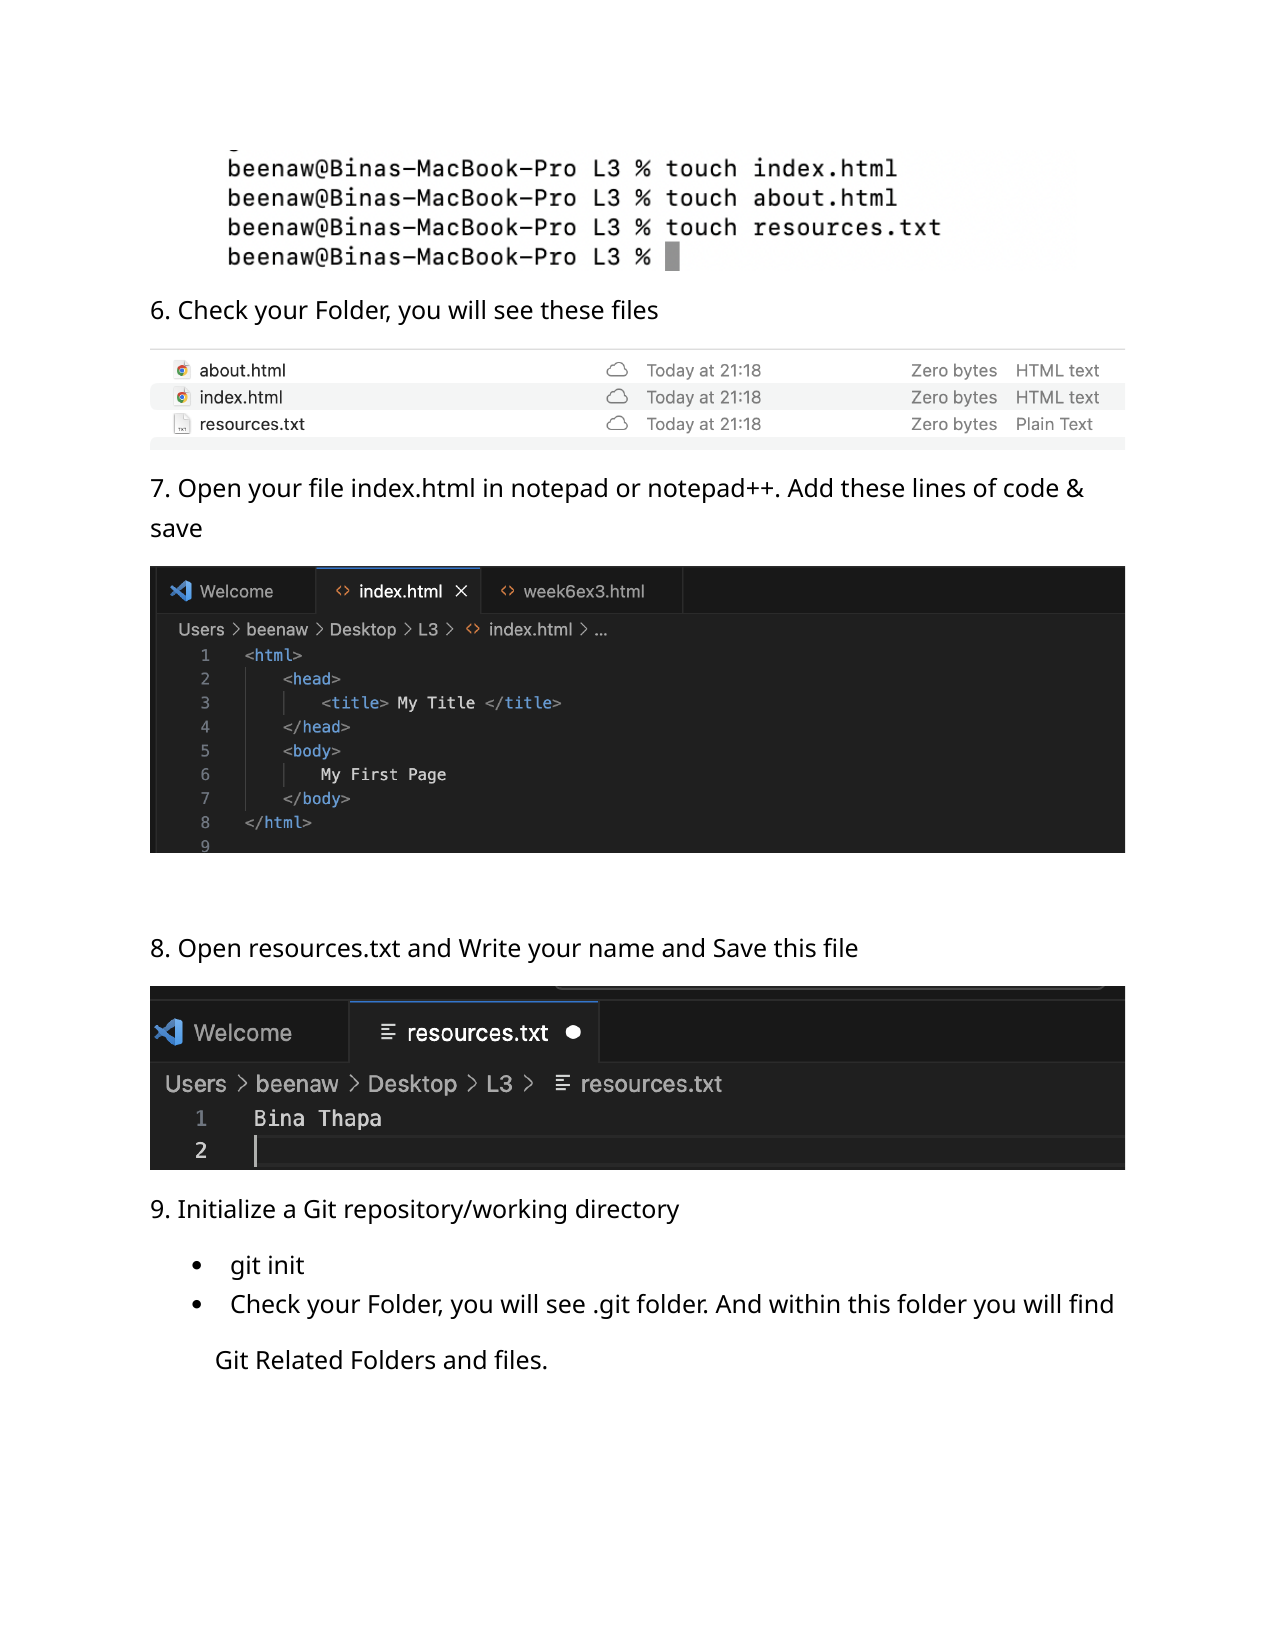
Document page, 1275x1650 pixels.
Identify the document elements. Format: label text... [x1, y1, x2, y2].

list Check your Folder, you will see .git folder. And within this folder you will find [192, 1286, 1125, 1321]
text 9. Initialize a Git repository/working directory [150, 1191, 1125, 1226]
picture [150, 566, 1125, 853]
picture [150, 348, 1125, 450]
list git init [192, 1247, 1125, 1281]
text 6. Check your Folder, you will see these files [150, 293, 1125, 327]
picture [225, 150, 1078, 271]
text 8. Open resources.txt and Write your name and Save this file [150, 931, 1125, 965]
text Git Related Folders and files. [150, 1342, 1125, 1376]
picture [150, 986, 1125, 1170]
text 7. Open your file index.html in notepad or notepad++. Add these lines of code & save [150, 471, 1125, 544]
